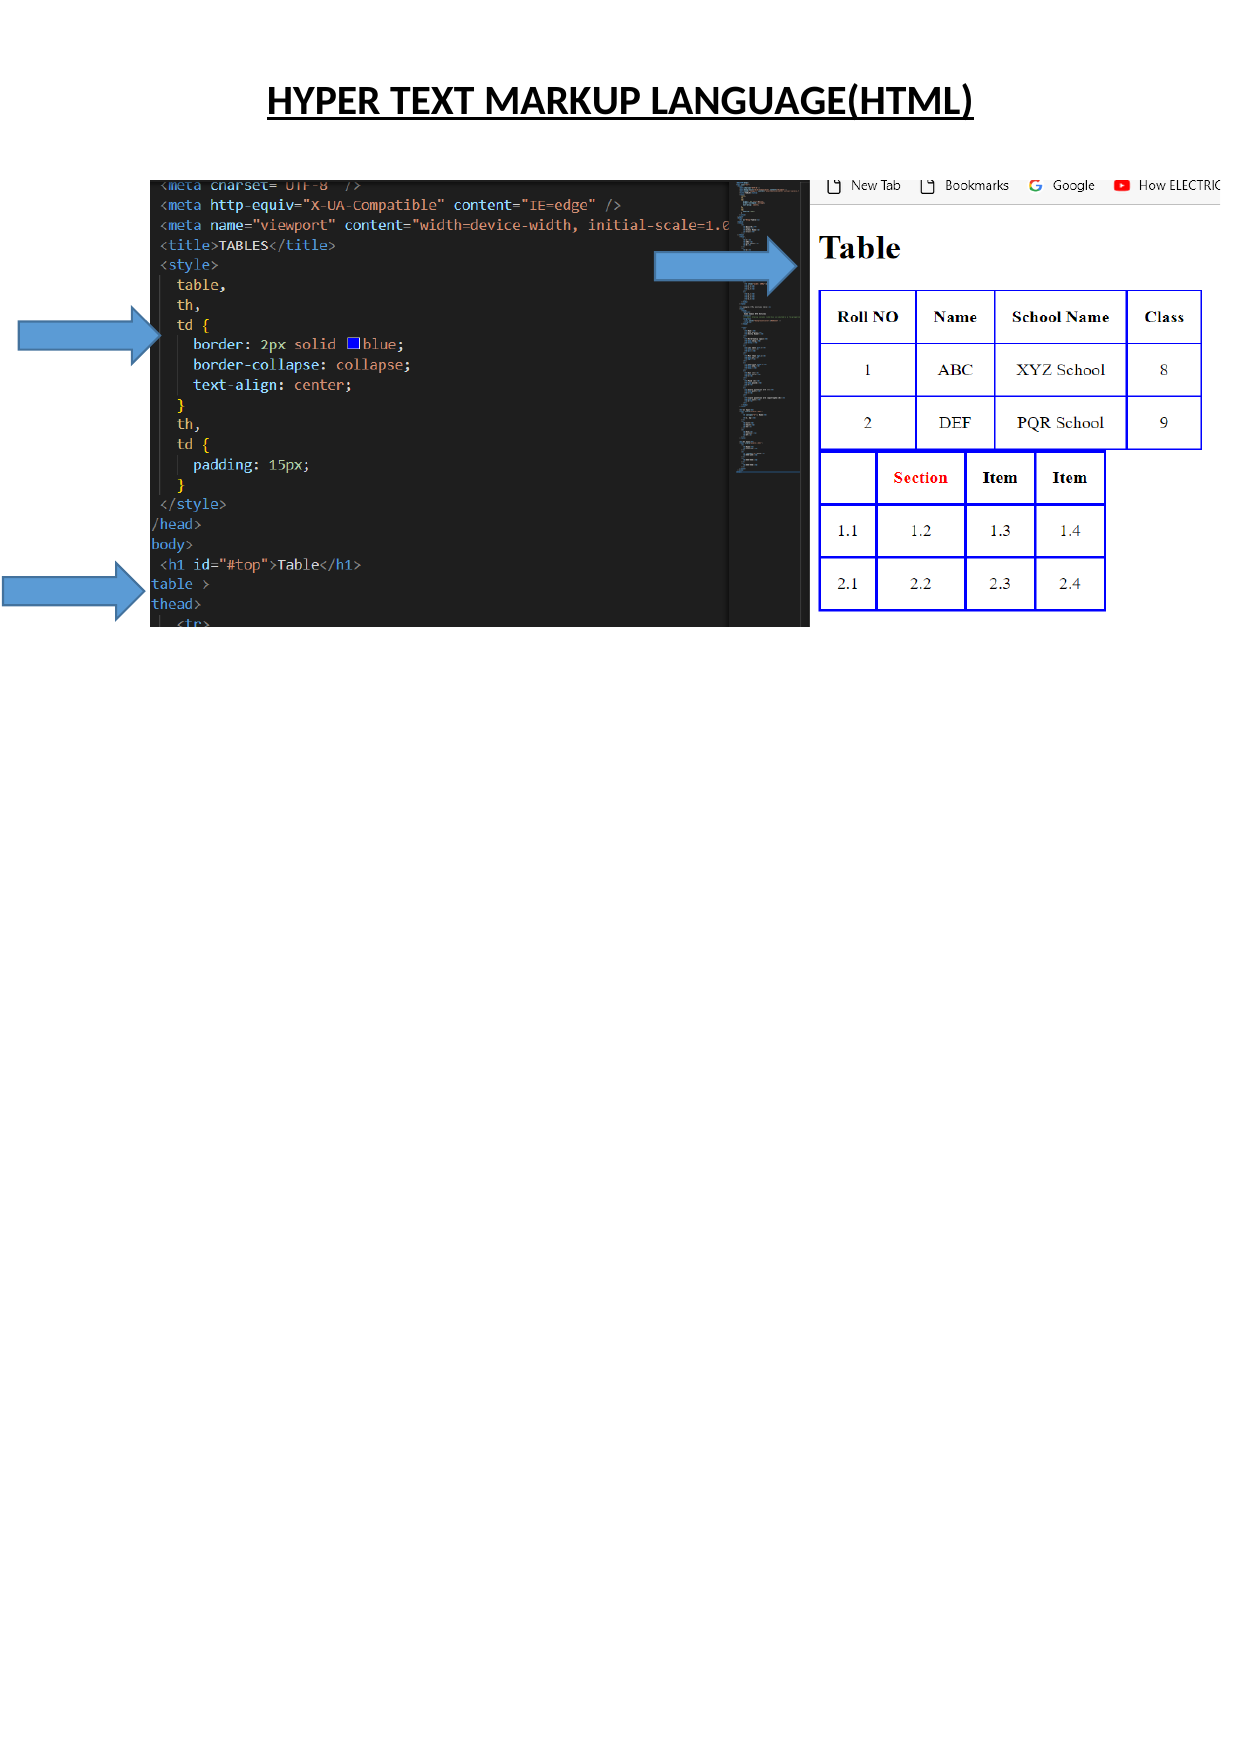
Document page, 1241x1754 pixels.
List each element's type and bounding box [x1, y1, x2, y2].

picture [150, 180, 1221, 627]
